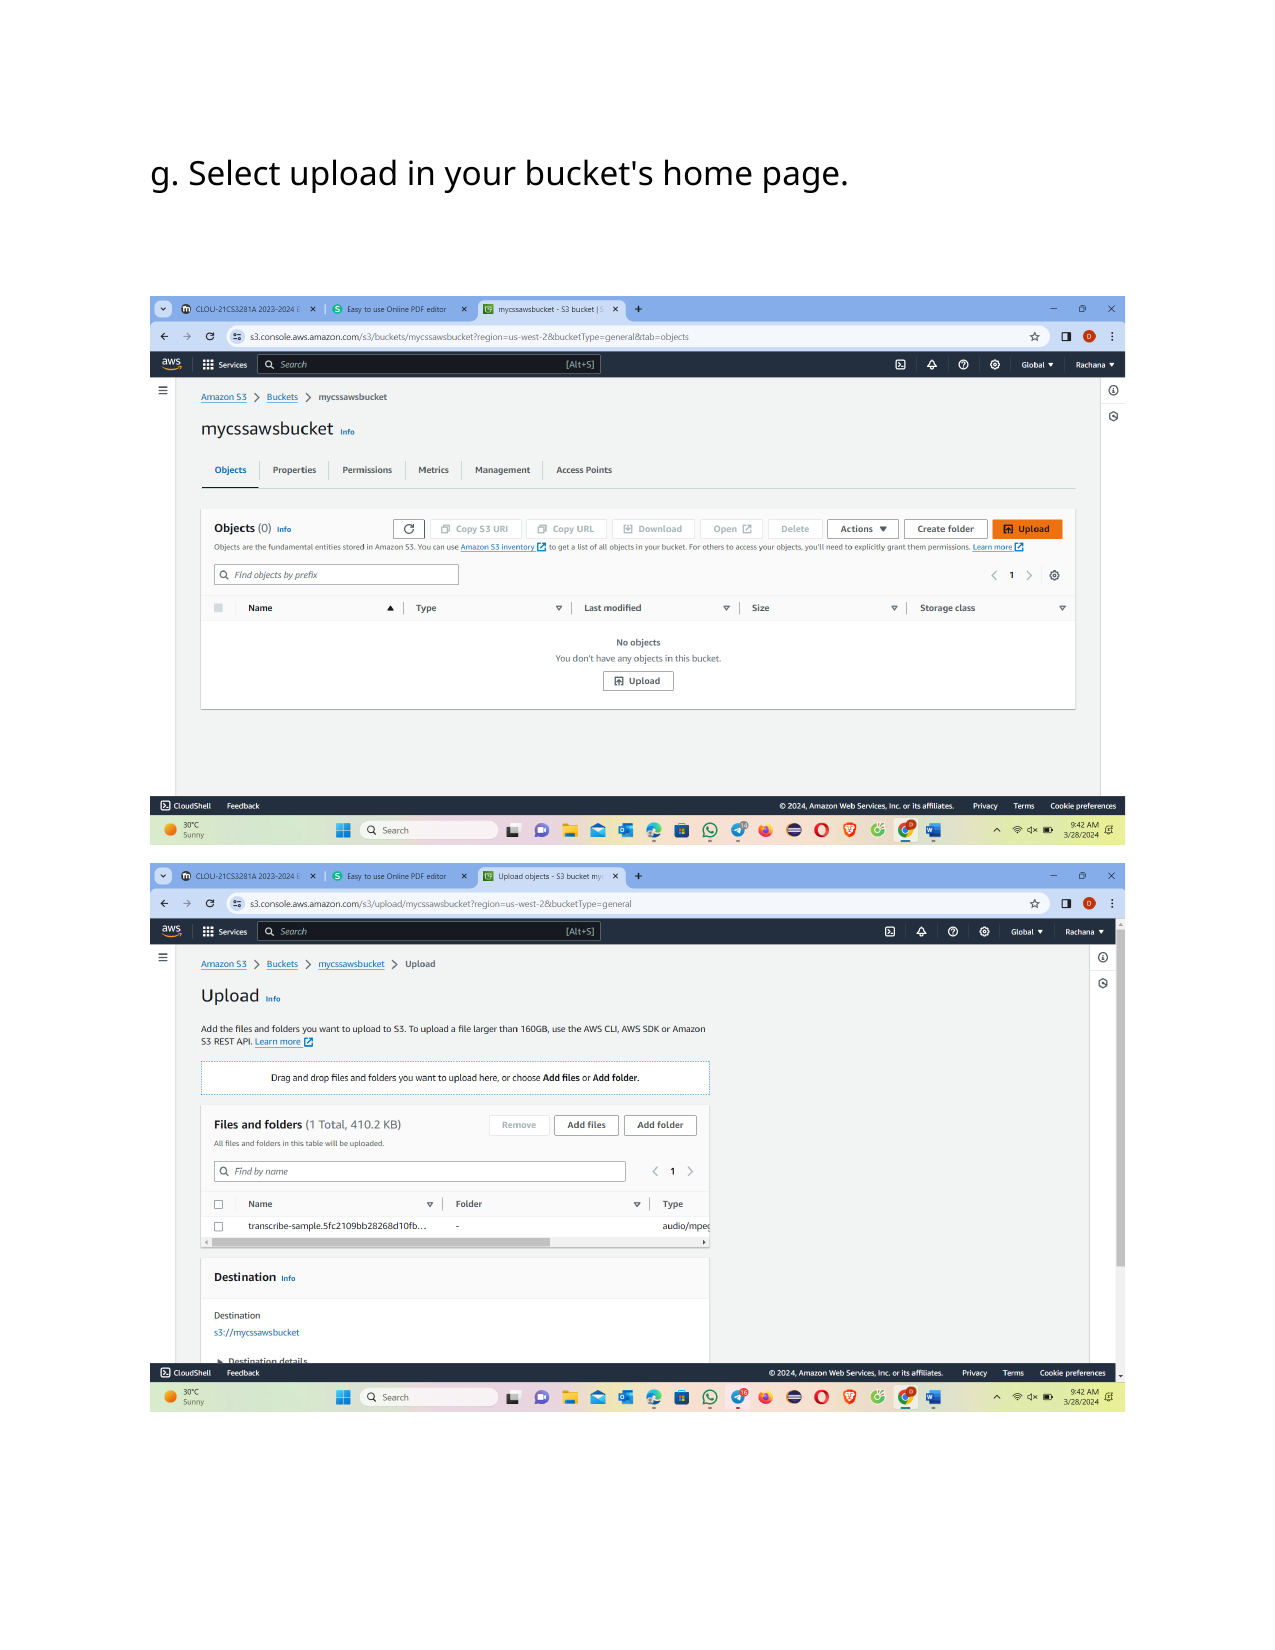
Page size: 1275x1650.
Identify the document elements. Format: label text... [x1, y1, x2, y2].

text g. Select upload in your bucket's home page. [150, 150, 1125, 195]
picture [150, 863, 1125, 1412]
picture [150, 296, 1125, 845]
